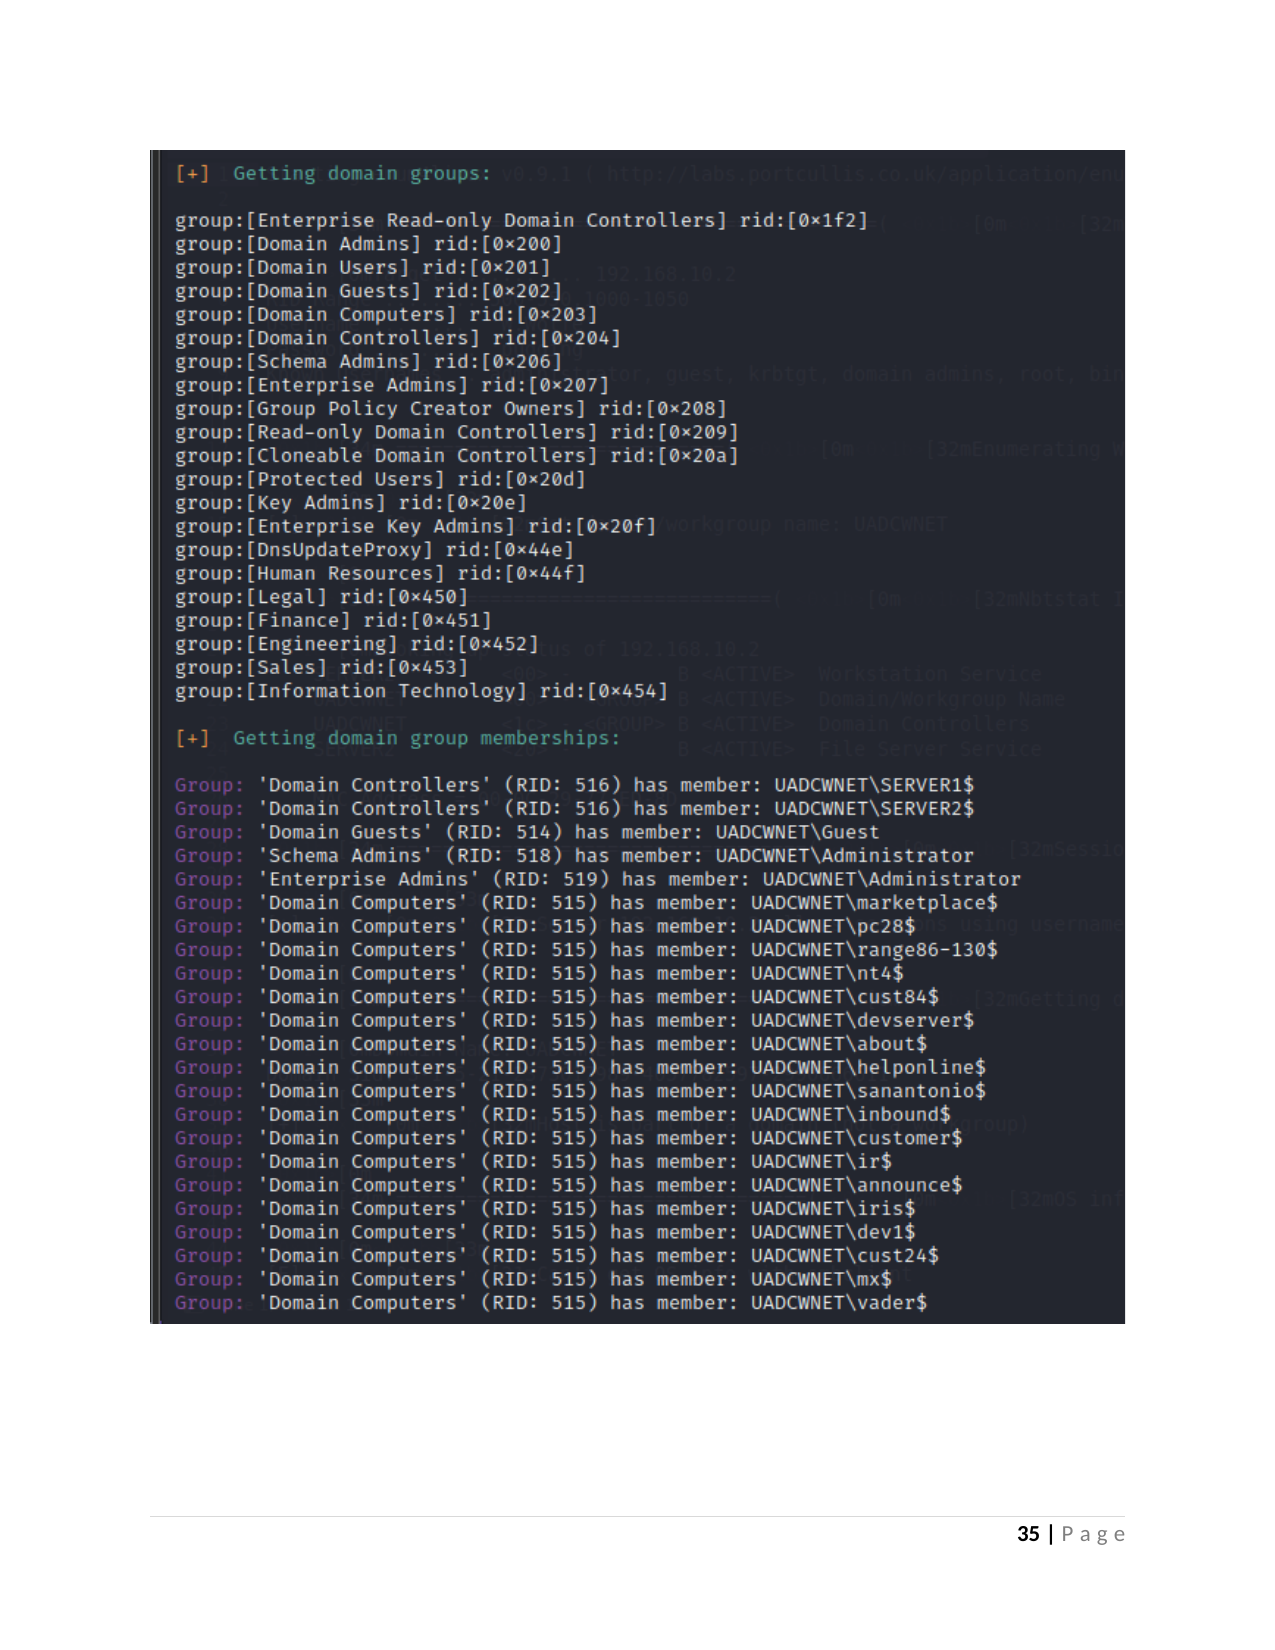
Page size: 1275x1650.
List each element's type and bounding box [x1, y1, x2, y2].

picture [150, 150, 1125, 1324]
